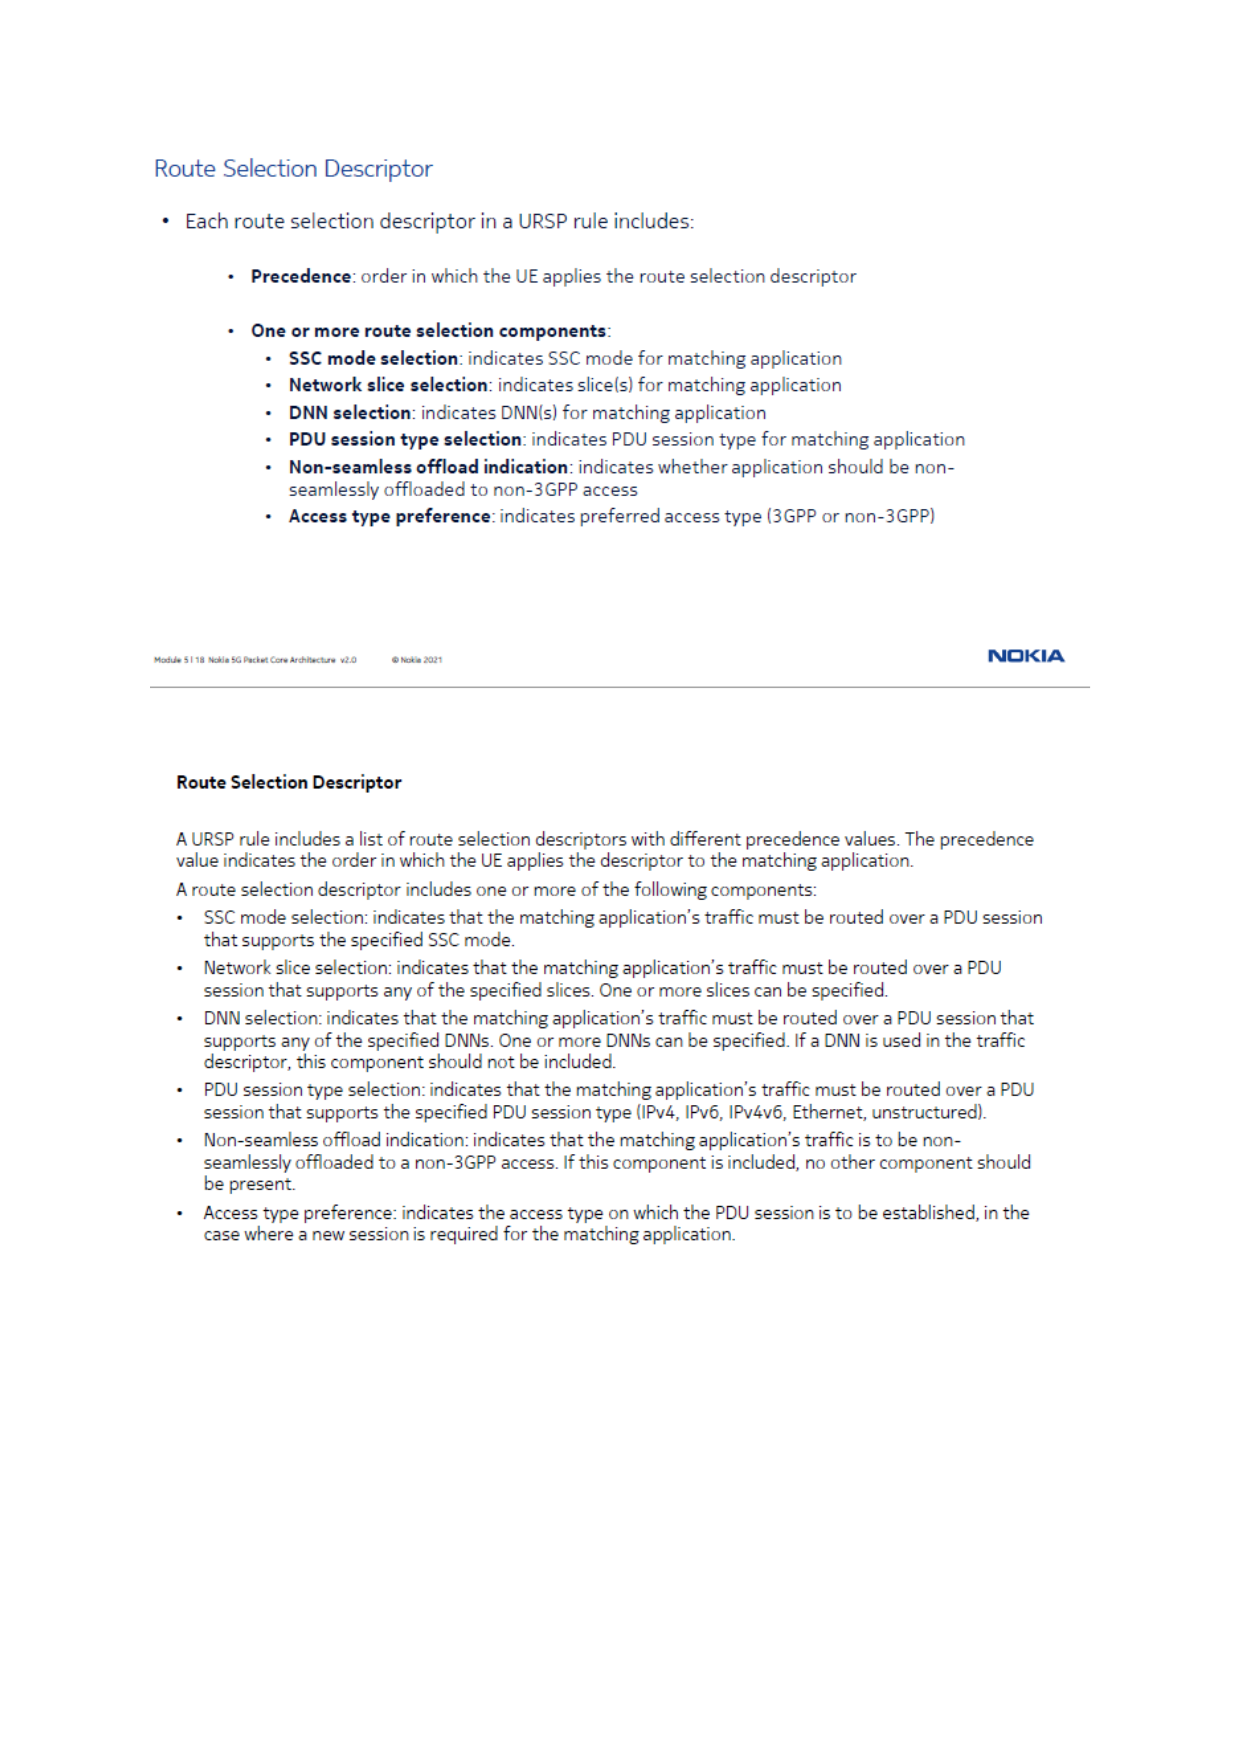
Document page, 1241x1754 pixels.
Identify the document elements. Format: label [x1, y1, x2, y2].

picture [150, 150, 1091, 1259]
